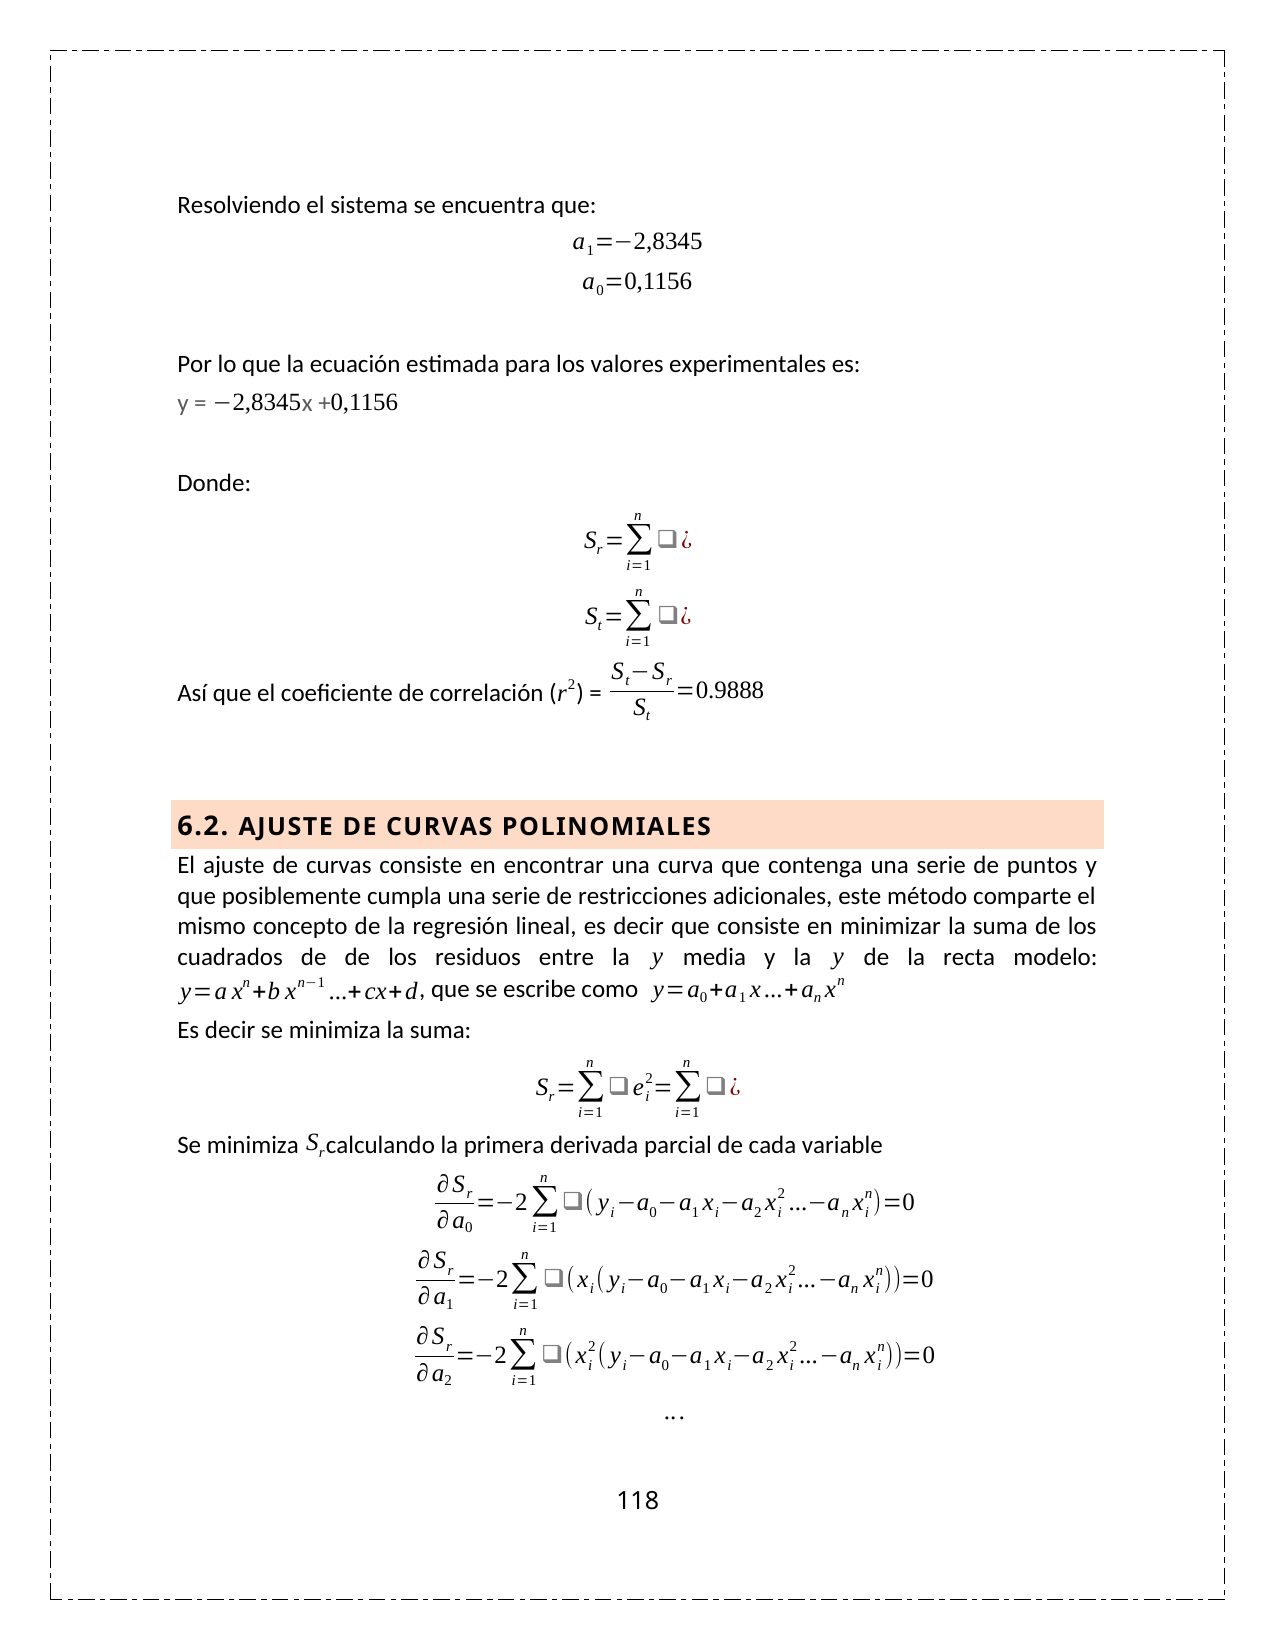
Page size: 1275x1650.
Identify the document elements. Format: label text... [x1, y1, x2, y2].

text y = x + [177, 387, 1098, 418]
text Por lo que la ecuación estimada para los valores experimentales es: [177, 348, 1098, 379]
text Resolviendo el sistema se encuentra que: [177, 189, 1098, 219]
text Así que el coeficiente de correlación () = [177, 658, 1098, 724]
subtitle 6.2. Ajuste de curvas polinomiales [177, 806, 1098, 843]
text Donde: [177, 468, 1098, 498]
text Se minimiza calculando la primera derivada parcial de cada variable [177, 1129, 1098, 1160]
text El ajuste de curvas consiste en encontrar una curva que contenga una serie de puntos y que posiblemente cumpla una serie de restricciones adicionales, este método comparte el mismo concepto de la regresión lineal, es decir que consiste en minimizar la suma de los cuadrados de de los residuos entre la media y la de la recta modelo: , que se escribe como [177, 849, 1098, 1006]
text Es decir se minimiza la suma: [177, 1014, 1098, 1045]
